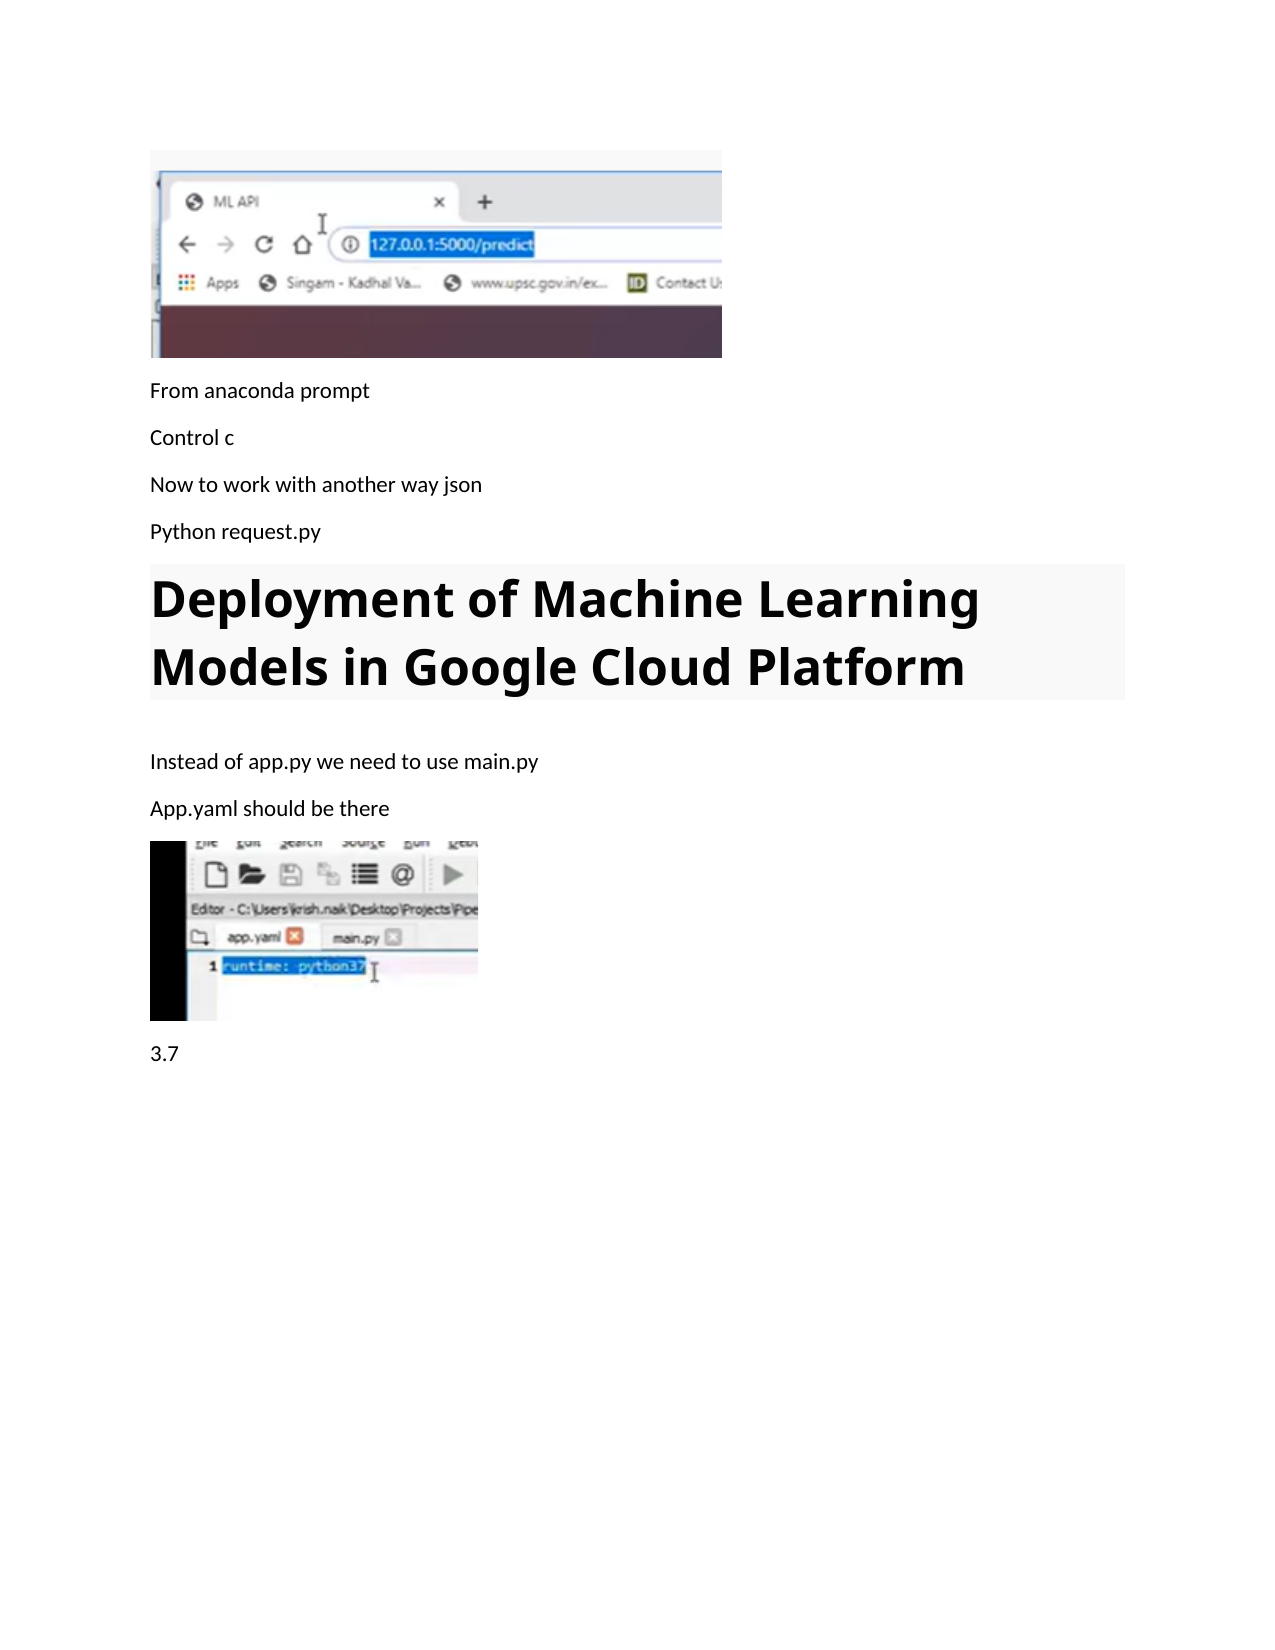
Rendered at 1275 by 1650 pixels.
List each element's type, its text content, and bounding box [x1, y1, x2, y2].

text Python request.py [150, 517, 1125, 545]
text Instead of app.py we need to use main.py [150, 747, 1125, 775]
text Deployment of Machine Learning Models in Google Cloud Platform [150, 564, 1125, 700]
picture [150, 150, 722, 358]
text App.yaml should be there [150, 794, 1125, 822]
text Now to work with another way json [150, 470, 1125, 498]
picture [150, 841, 479, 1021]
text From anaconda prompt [150, 377, 1125, 405]
text 3.7 [150, 1039, 1125, 1068]
text Control c [150, 423, 1125, 452]
